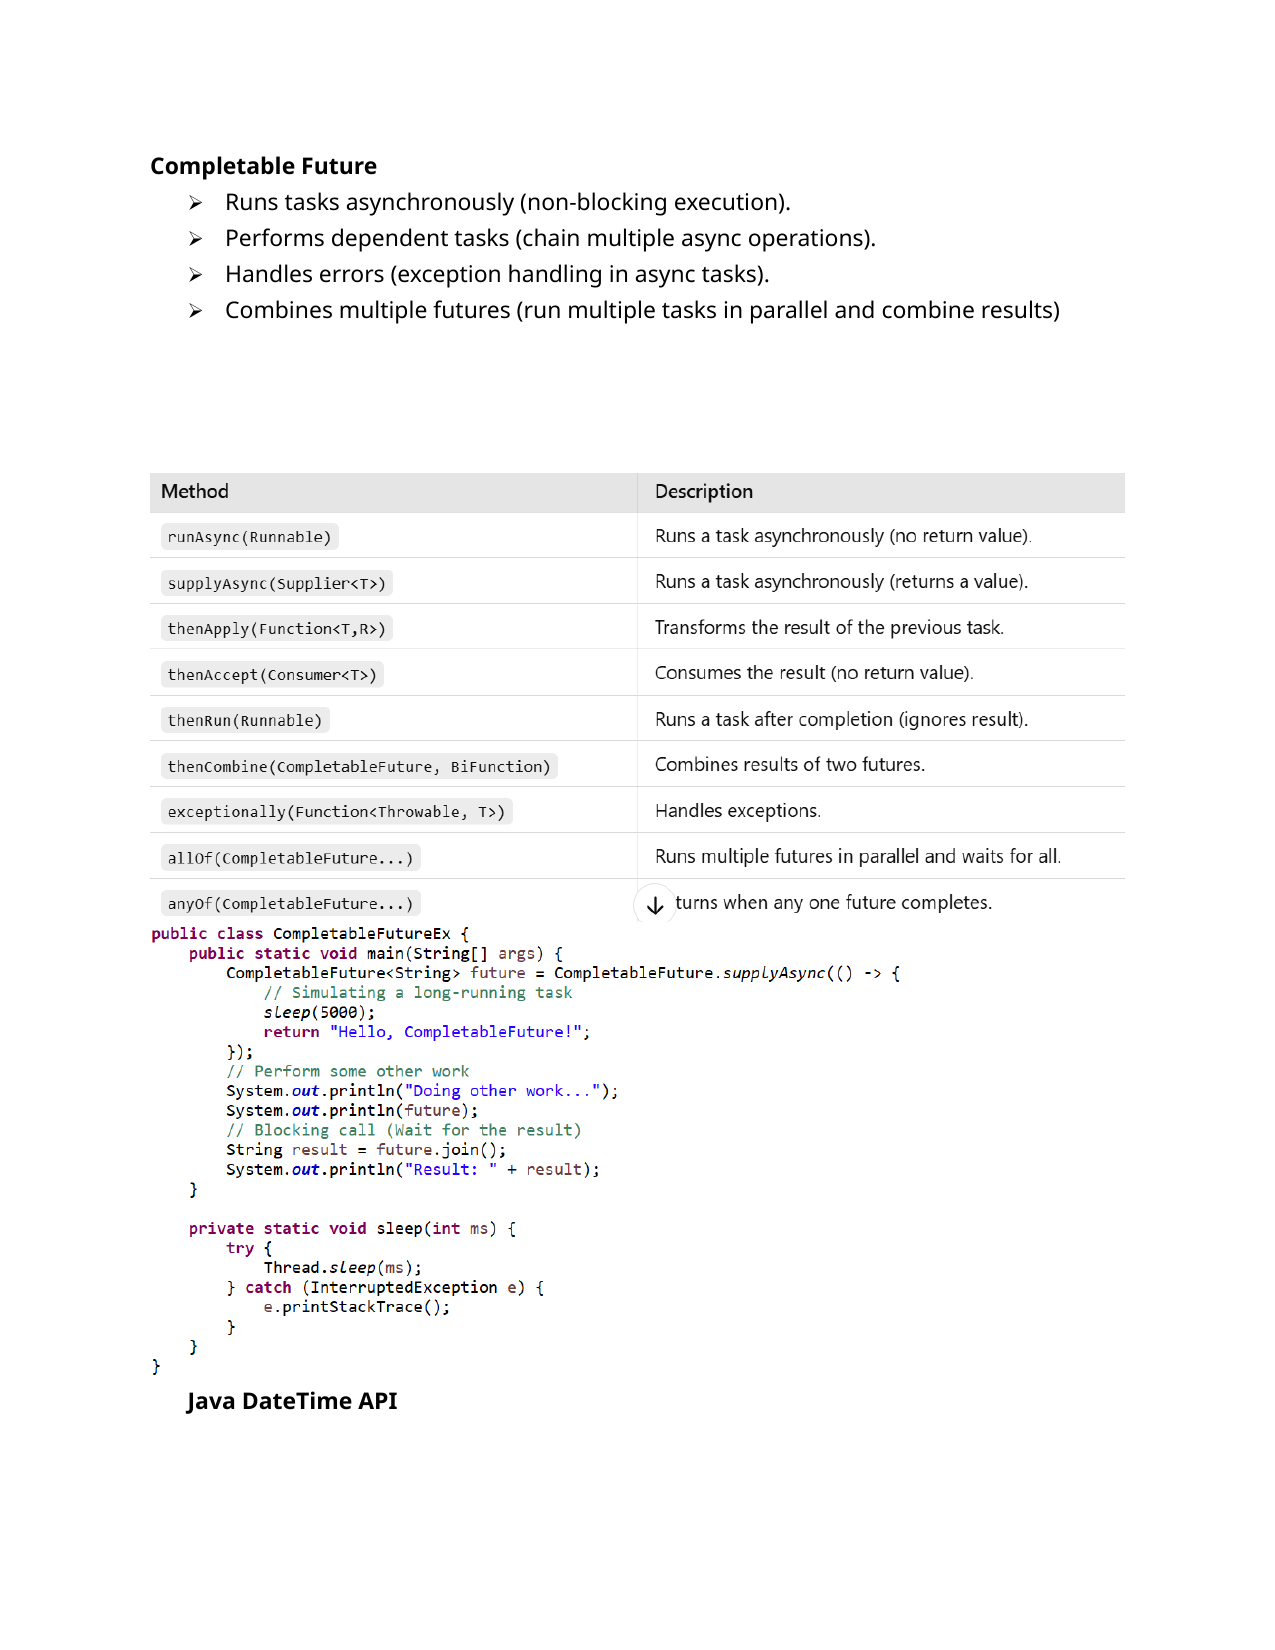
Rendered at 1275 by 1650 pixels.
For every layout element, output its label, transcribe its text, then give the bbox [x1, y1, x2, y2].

picture [150, 925, 1125, 1381]
list Performs dependent tasks (chain multiple async operations). [187, 222, 1125, 253]
list Combines multiple futures (run multiple tasks in parallel and combine results) [187, 294, 1125, 325]
list Handles errors (exception handling in async tasks). [187, 258, 1125, 289]
text Completable Future [150, 150, 1125, 181]
picture [150, 473, 1125, 922]
list Runs tasks asynchronously (non-blocking execution). [187, 186, 1125, 217]
text Java DateTime API [187, 1385, 1125, 1416]
